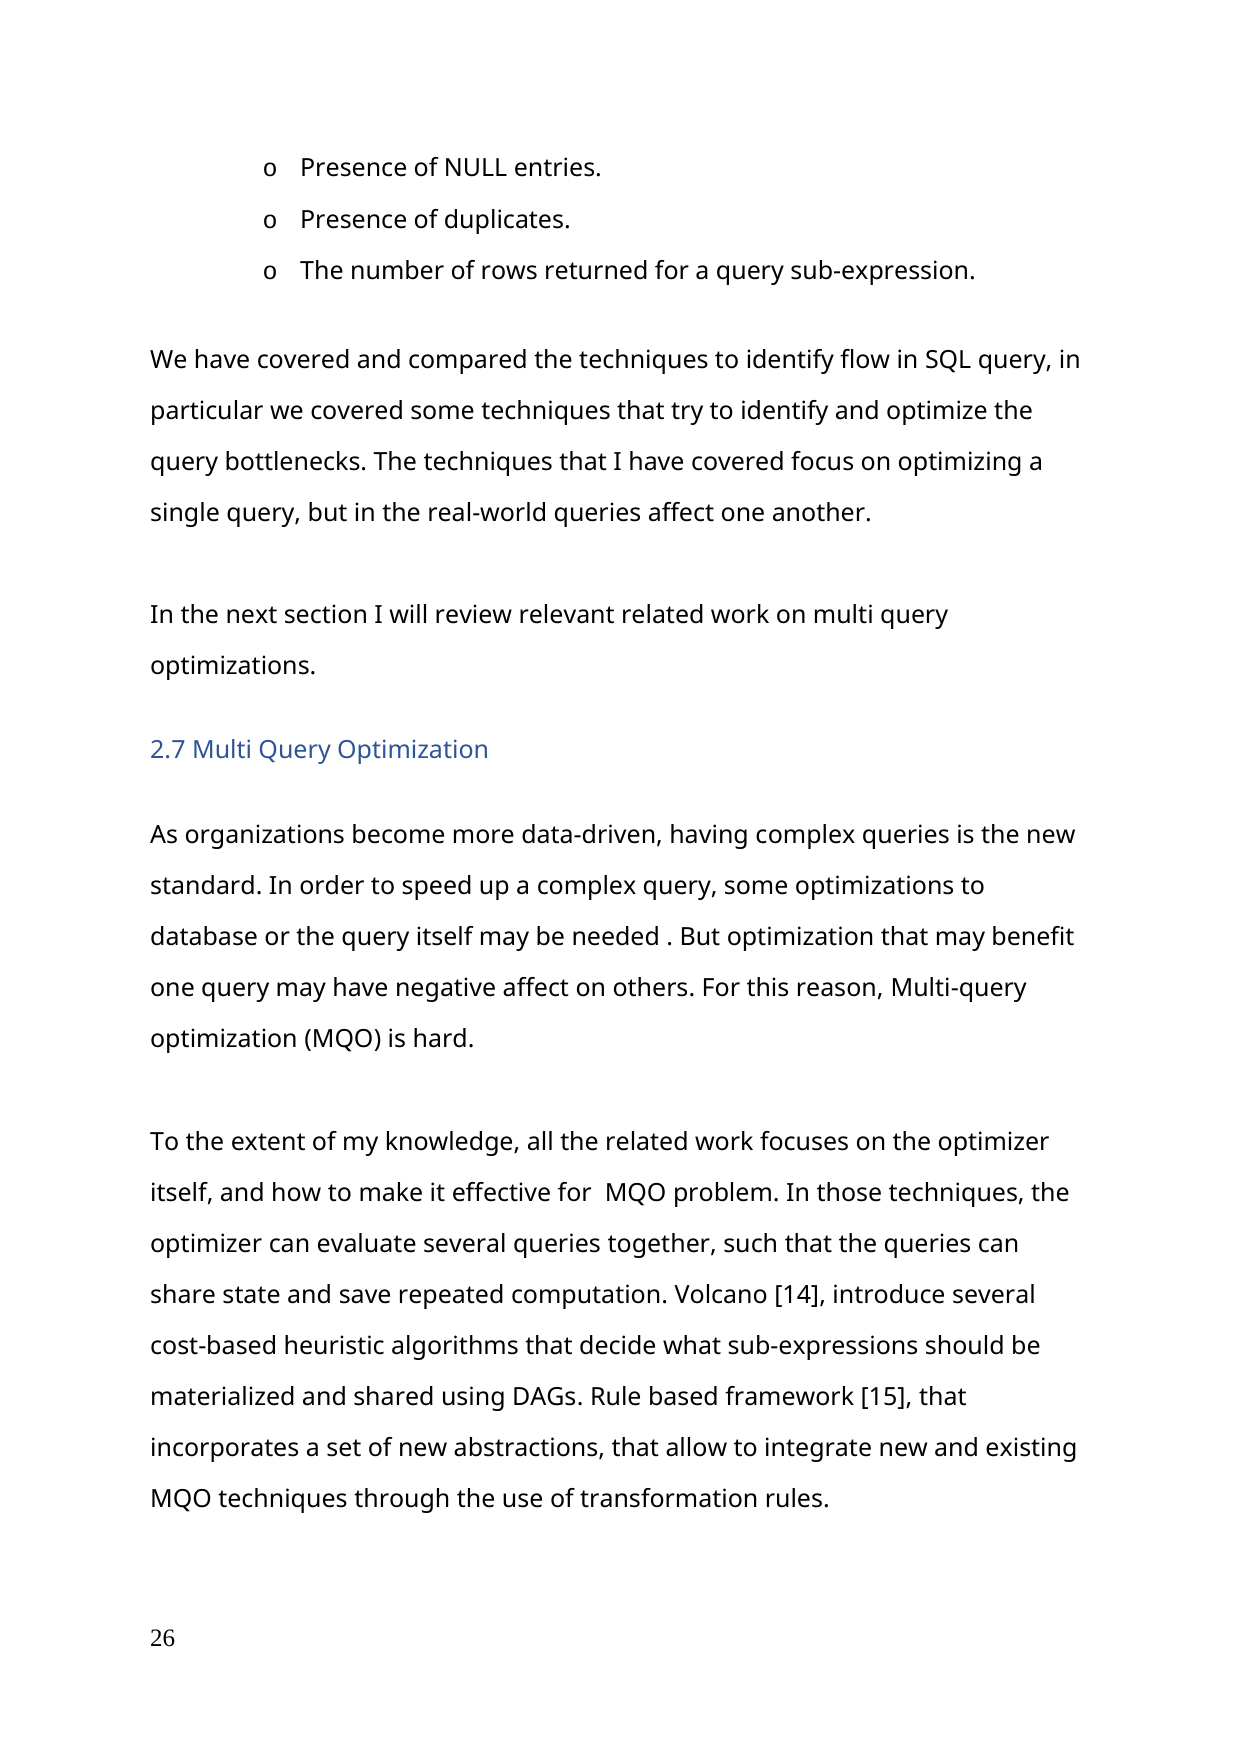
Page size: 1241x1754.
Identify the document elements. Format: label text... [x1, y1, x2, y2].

text We have covered and compared the techniques to identify flow in SQL query, in particular we covered some techniques that try to identify and optimize the query bottlenecks. The techniques that I have covered focus on optimizing a single query, but in the real-world queries affect one another. In the next section I will review relevant related work on multi query optimizations. [150, 342, 1090, 682]
subtitle 2.7 Multi Query Optimization [150, 732, 1090, 766]
list The number of rows returned for a query sub-expression. [262, 253, 1090, 287]
list Presence of duplicates. [262, 201, 1090, 236]
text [150, 1072, 1090, 1566]
list Presence of NULL entries. [262, 150, 1090, 184]
text As organizations become more data-driven, having complex queries is the new standard. In order to speed up a complex query, some optimizations to database or the query itself may be needed . But optimization that may benefit one query may have negative affect on others. For this reason, Multi-query optimization (MQO) is hard. [150, 766, 1090, 1055]
